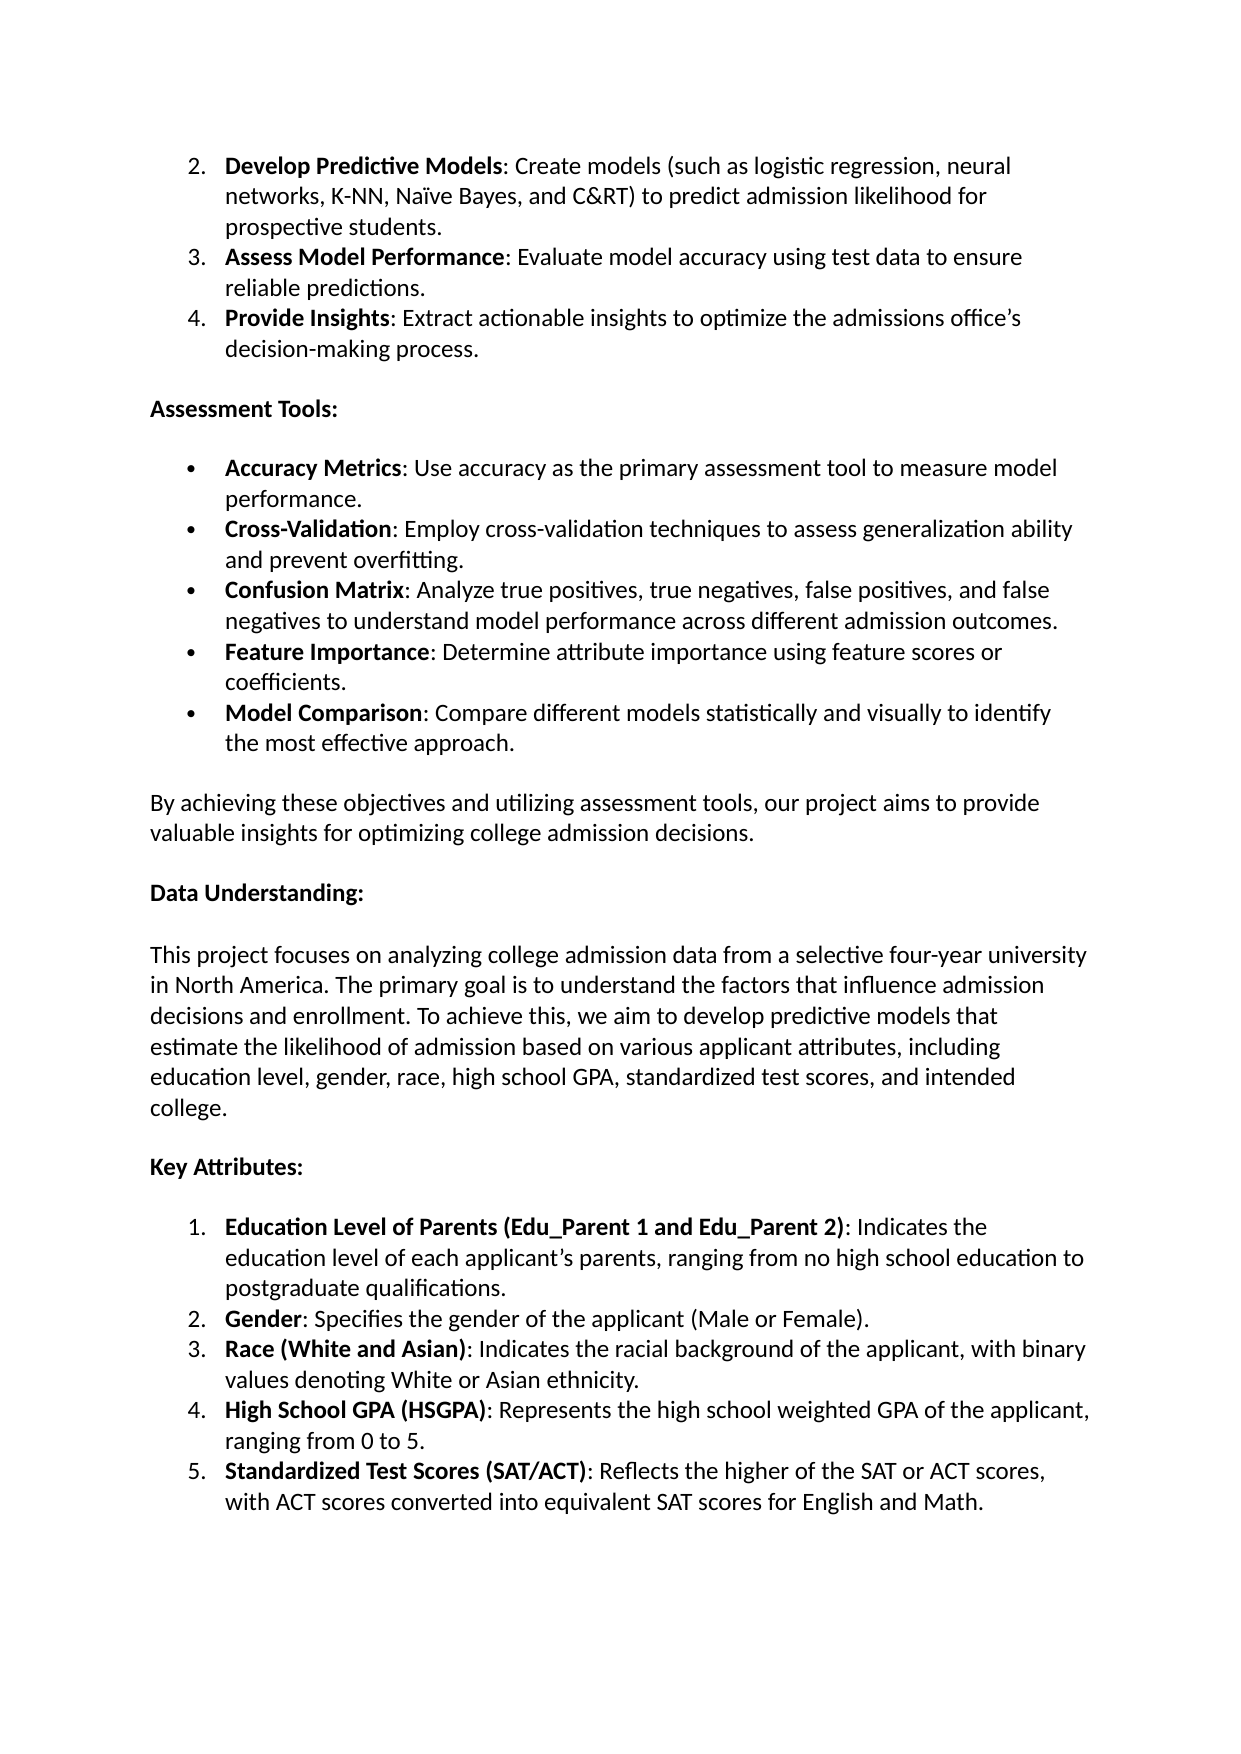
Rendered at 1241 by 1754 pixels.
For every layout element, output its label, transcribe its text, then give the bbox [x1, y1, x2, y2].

list Education Level of Parents (Edu_Parent 1 and Edu_Parent 2): Indicates the education level of each applicant’s parents, ranging from no high school education to postgraduate qualifications. [187, 1211, 1090, 1303]
list Feature Importance: Determine attribute importance using feature scores or coefficients. [187, 636, 1090, 697]
list Confusion Matrix: Analyze true positives, true negatives, false positives, and false negatives to understand model performance across different admission outcomes. [187, 574, 1090, 636]
text This project focuses on analyzing college admission data from a selective four-year university in North America. The primary goal is to understand the factors that influence admission decisions and enrollment. To achieve this, we aim to develop predictive models that estimate the likelihood of admission based on various applicant attributes, including education level, gender, race, high school GPA, standardized test scores, and intended college. [150, 939, 1090, 1122]
list Model Comparison: Compare different models statistically and visually to identify the most effective approach. [187, 697, 1090, 758]
list Cross-Validation: Employ cross-validation techniques to assess generalization ability and prevent overfitting. [187, 513, 1090, 574]
list Standardized Test Scores (SAT/ACT): Reflects the higher of the SAT or ACT scores, with ACT scores converted into equivalent SAT scores for English and Math. [187, 1455, 1090, 1516]
list Assess Model Performance: Evaluate model accuracy using test data to ensure reliable predictions. [187, 242, 1090, 303]
list Provide Insights: Extract actionable insights to optimize the admissions office’s decision-making process. [187, 303, 1090, 364]
list High School GPA (HSGPA): Represents the high school weighted GPA of the applicant, ranging from 0 to 5. [187, 1394, 1090, 1455]
list Gender: Specifies the gender of the applicant (Male or Female). [187, 1303, 1090, 1333]
list Race (White and Asian): Indicates the racial background of the applicant, with binary values denoting White or Asian ethnicity. [187, 1333, 1090, 1394]
text By achieving these objectives and utilizing assessment tools, our project aims to provide valuable insights for optimizing college admission decisions. [150, 787, 1090, 848]
text Key Attributes: [150, 1151, 1090, 1182]
list Accuracy Metrics: Use accuracy as the primary assessment tool to measure model performance. [187, 452, 1090, 513]
text Assessment Tools: [150, 393, 1090, 423]
list Develop Predictive Models: Create models (such as logistic regression, neural networks, K-NN, Naïve Bayes, and C&RT) to predict admission likelihood for prospective students. [187, 150, 1090, 242]
text Data Understanding: [150, 877, 1090, 908]
